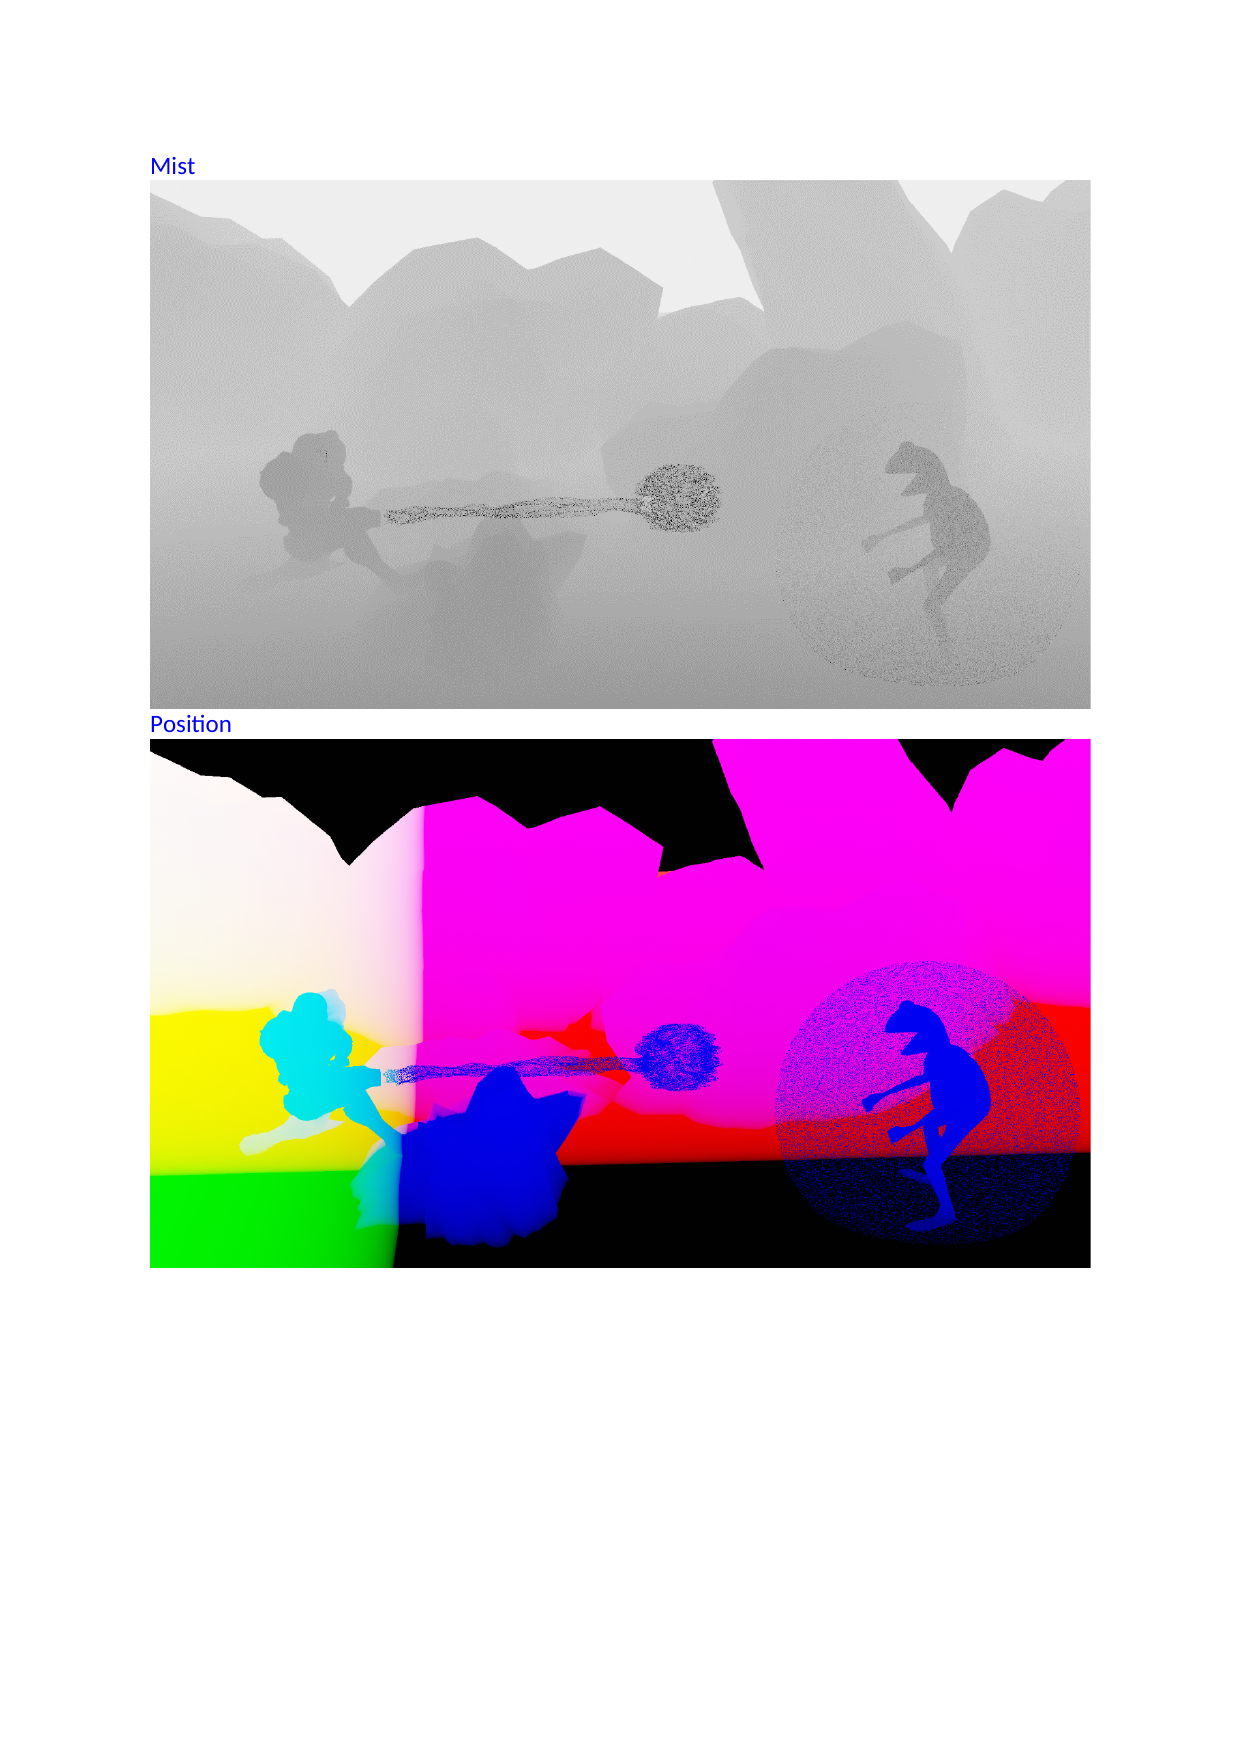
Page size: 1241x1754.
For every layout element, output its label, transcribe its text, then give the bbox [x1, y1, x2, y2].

picture [150, 739, 1091, 1268]
picture [150, 180, 1091, 709]
text Position [150, 709, 1090, 739]
text Mist [150, 150, 1090, 180]
